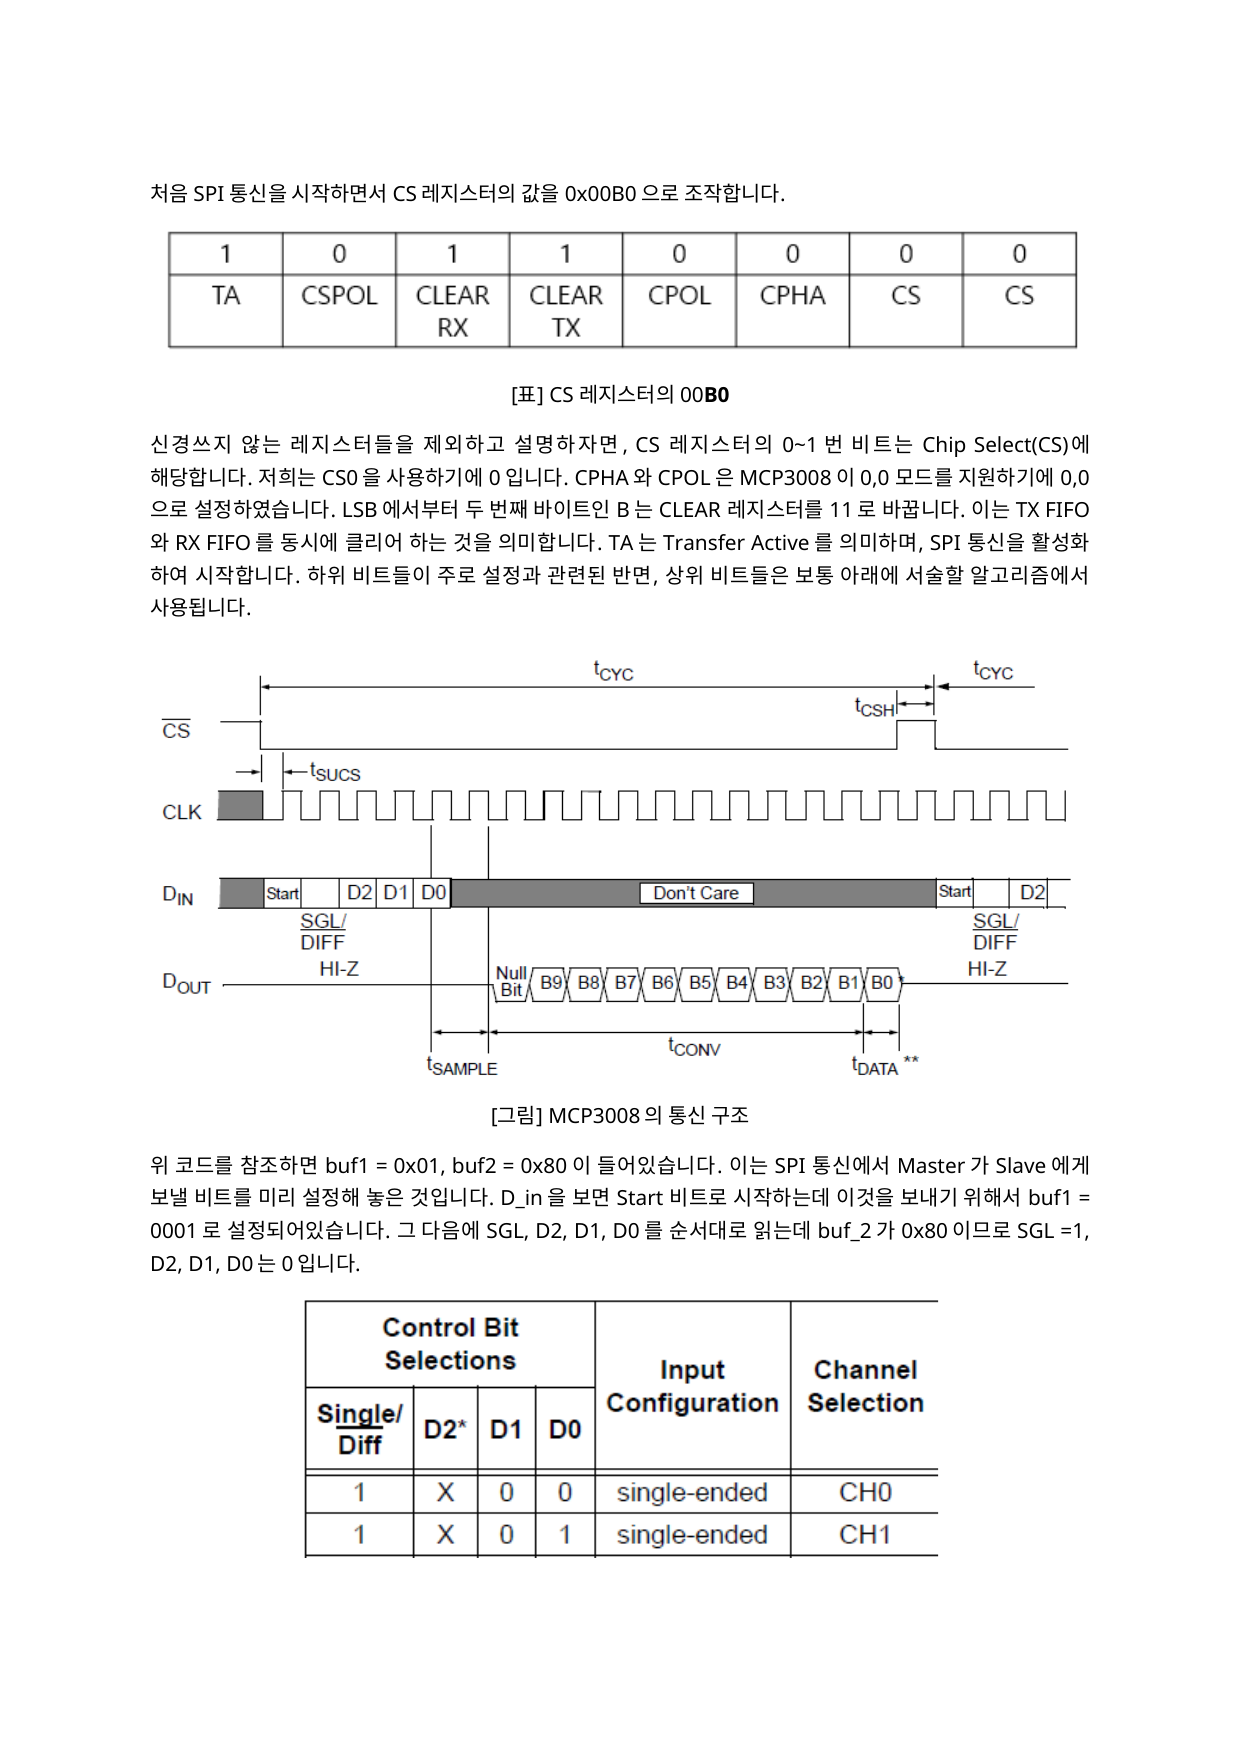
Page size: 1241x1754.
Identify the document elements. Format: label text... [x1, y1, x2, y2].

picture [302, 1296, 939, 1558]
text [그림] MCP3008의 통신 구조 [150, 1099, 1090, 1130]
picture [150, 226, 1091, 360]
picture [150, 641, 1091, 1081]
text 처음 SPI 통신을 시작하면서 CS레지스터의 값을 0x00B0으로 조작합니다. [150, 177, 1090, 207]
text 위 코드를 참조하면 buf1 = 0x01, buf2 = 0x80이 들어있습니다. 이는 SPI 통신에서 Master가 Slave에게 보낼 비트를 미리 설정해 놓은 것입니다. D_in을 보면 Start 비트로 시작하는데 이것을 보내기 위해서 buf1 = 0001로 설정되어있습니다. 그 다음에 SGL, D2, D1, D0를 순서대로 읽는데 buf_2가 0x80이므로 SGL =1, D2, D1, D0는 0입니다. [150, 1149, 1090, 1277]
text [표] CS 레지스터의 00B0 [150, 379, 1090, 409]
text 신경쓰지 않는 레지스터들을 제외하고 설명하자면, CS 레지스터의 0~1번 비트는 Chip Select(CS)에 해당합니다. 저희는 CS0을 사용하기에 0입니다. CPHA와 CPOL은 MCP3008이 0,0 모드를 지원하기에 0,0으로 설정하였습니다. LSB에서부터 두 번째 바이트인 B는 CLEAR 레지스터를 11로 바꿉니다. 이는 TX FIFO와 RX FIFO를 동시에 클리어 하는 것을 의미합니다. TA는 Transfer Active를 의미하며, SPI 통신을 활성화 하여 시작합니다. 하위 비트들이 주로 설정과 관련된 반면, 상위 비트들은 보통 아래에 서술할 알고리즘에서 사용됩니다. [150, 428, 1090, 622]
